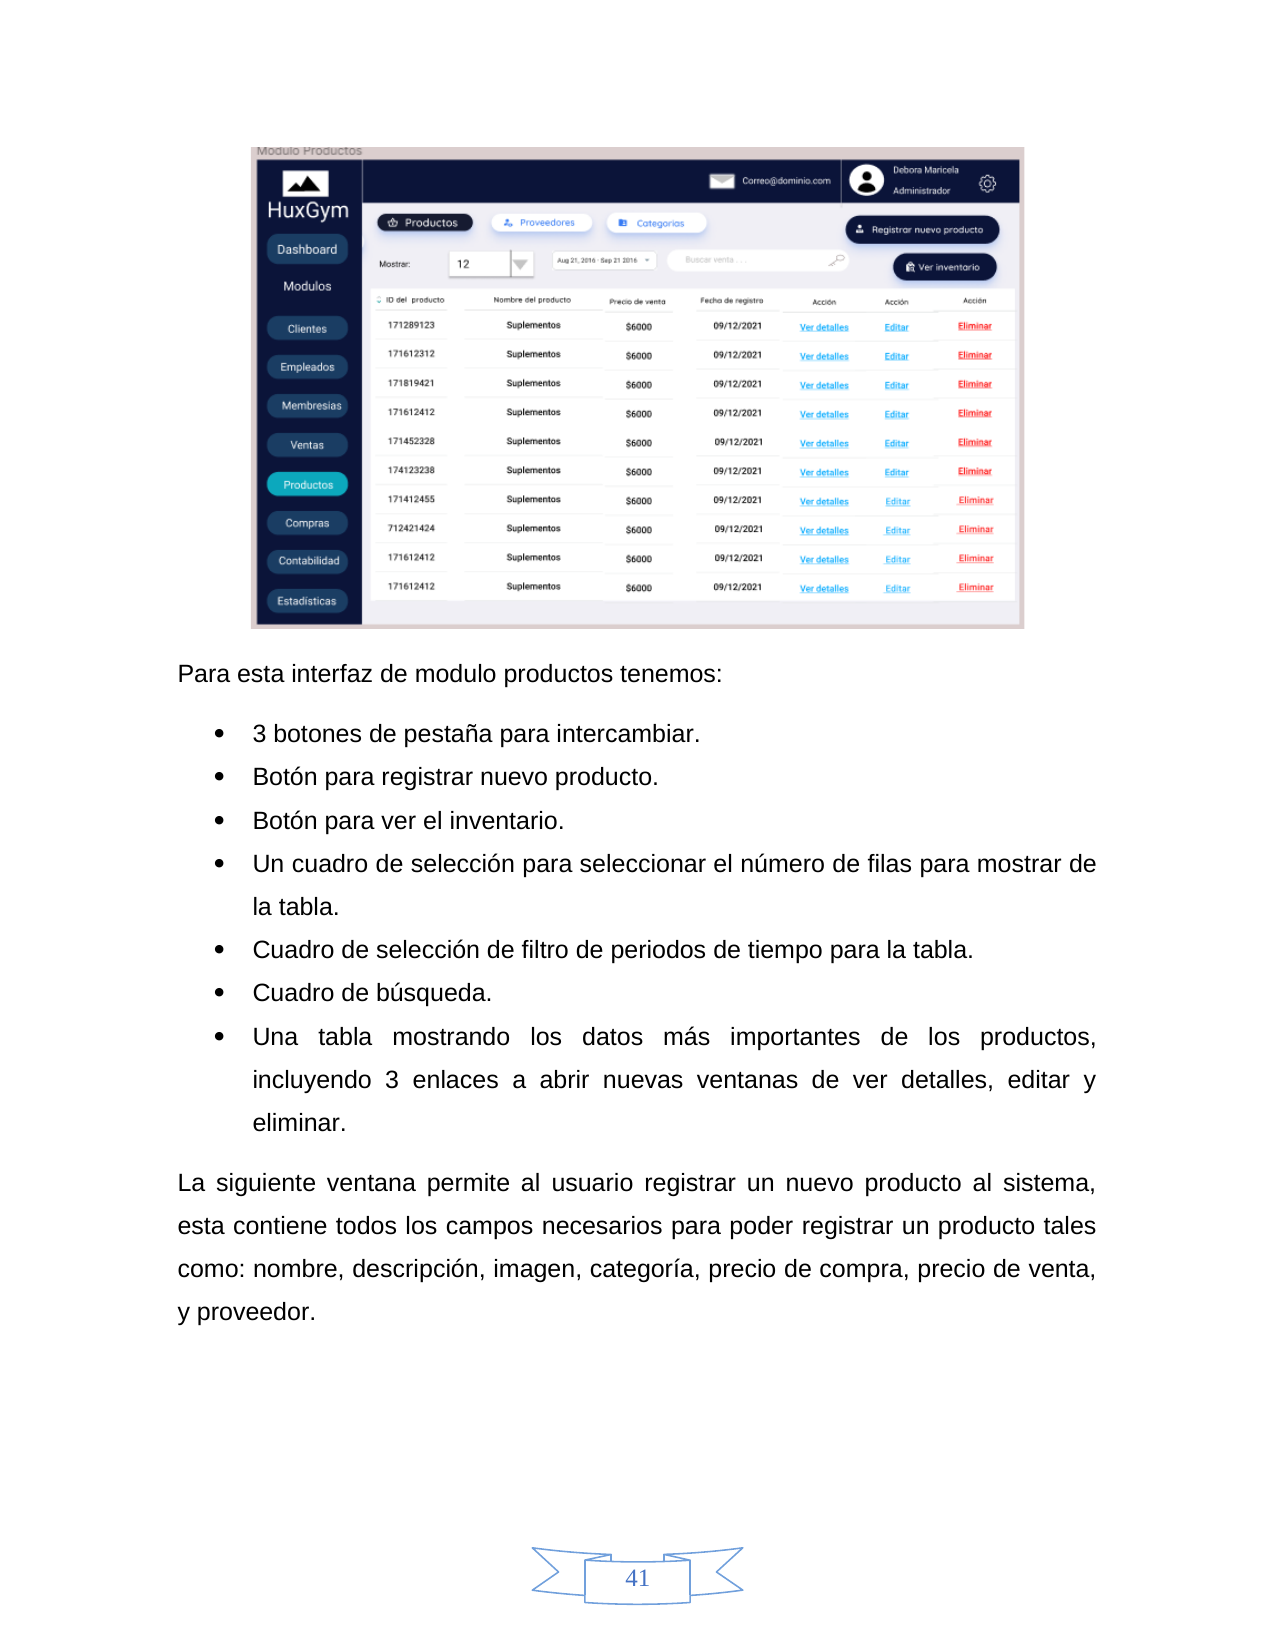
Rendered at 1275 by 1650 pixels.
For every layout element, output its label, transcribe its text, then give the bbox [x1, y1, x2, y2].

list 3 botones de pestaña para intercambiar. [215, 719, 1098, 748]
text Para esta interfaz de modulo productos tenemos: [177, 659, 1098, 688]
list Cuadro de búsqueda. [215, 978, 1098, 1007]
text La siguiente ventana permite al usuario registrar un nuevo producto al sistema, esta contiene todos los campos necesarios para poder registrar un producto tales como: nombre, descripción, imagen, categoría, precio de compra, precio de venta, y proveedor. [177, 1168, 1098, 1326]
list Botón para ver el inventario. [215, 806, 1098, 834]
picture [250, 147, 1025, 629]
list Cuadro de selección de filtro de periodos de tiempo para la tabla. [215, 935, 1098, 964]
list Botón para registrar nuevo producto. [215, 762, 1098, 791]
list Un cuadro de selección para seleccionar el número de filas para mostrar de la tabla. [215, 849, 1098, 921]
list Una tabla mostrando los datos más importantes de los productos, incluyendo 3 enlaces a abrir nuevas ventanas de ver detalles, editar y eliminar. [215, 1022, 1098, 1137]
